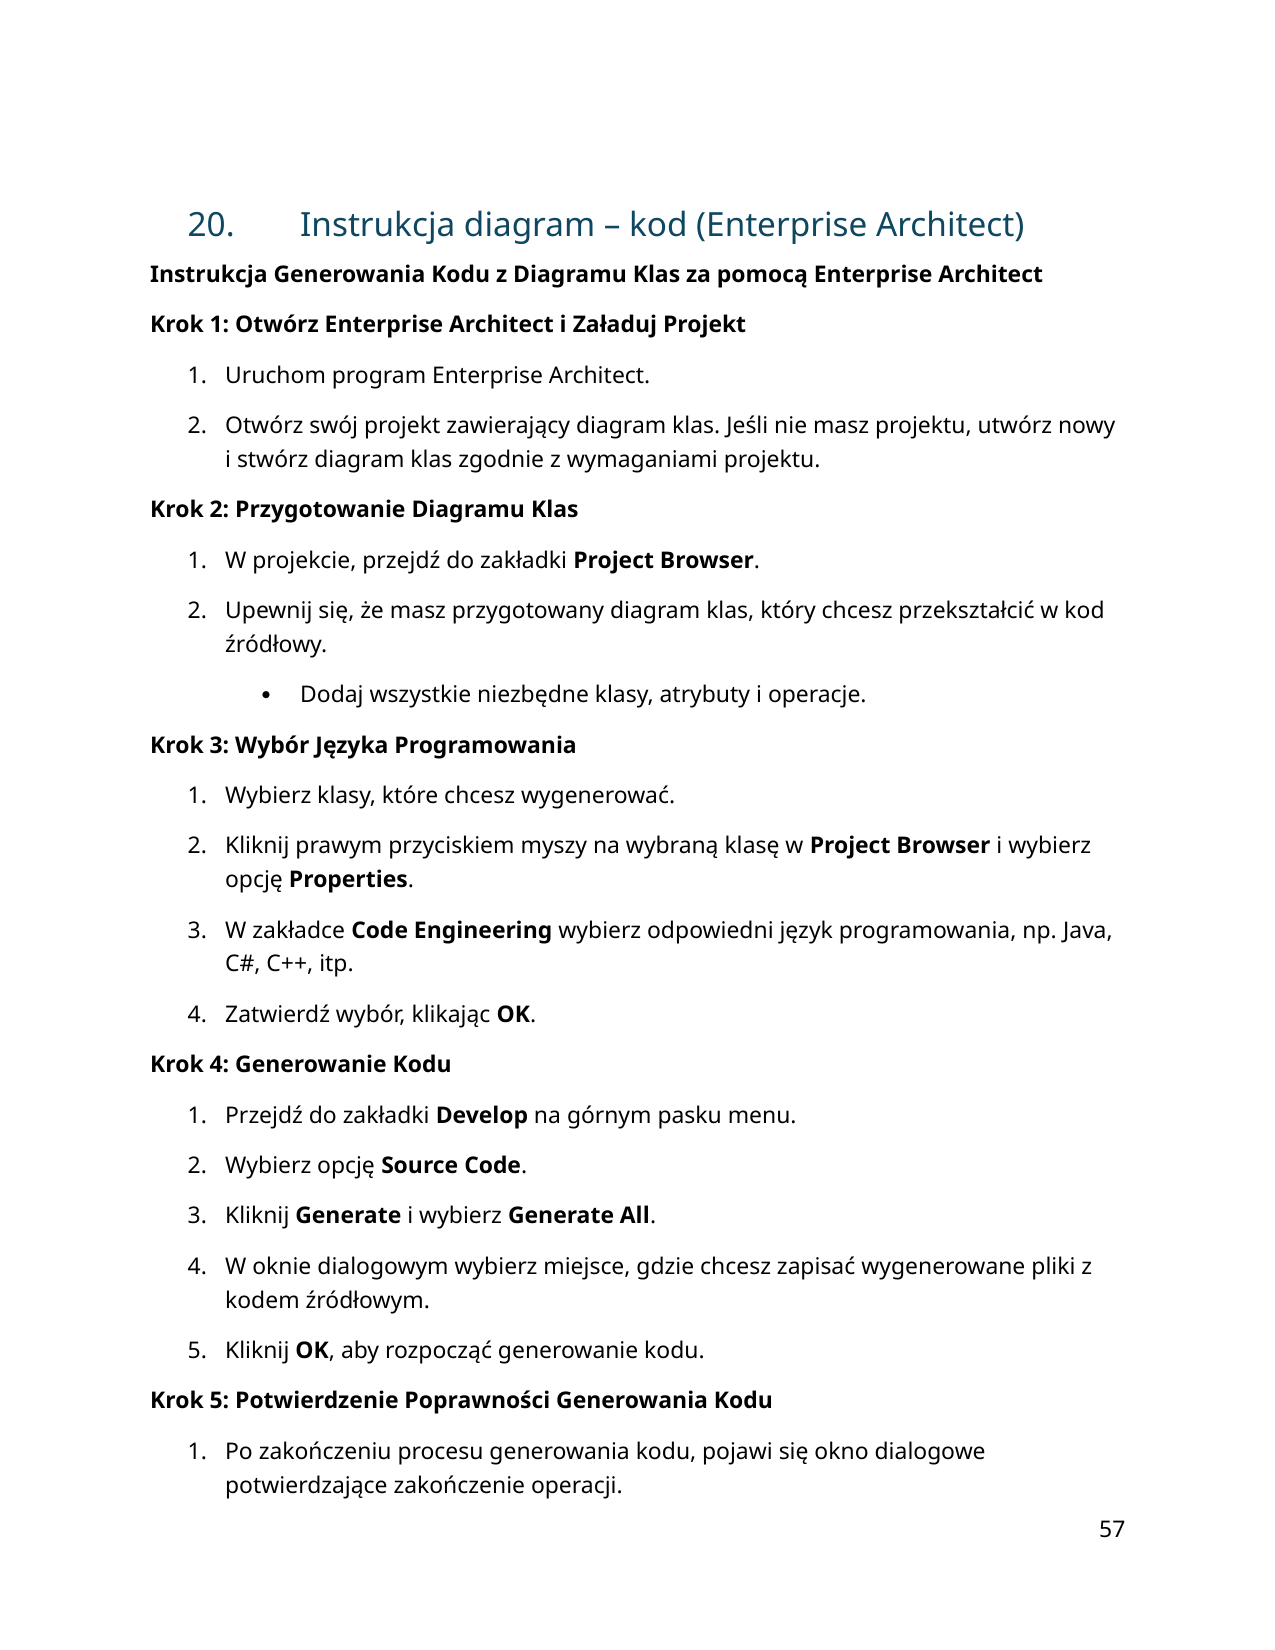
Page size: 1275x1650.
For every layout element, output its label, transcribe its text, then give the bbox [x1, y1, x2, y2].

text Krok 3: Wybór Języka Programowania [150, 728, 1125, 760]
list Wybierz klasy, które chcesz wygenerować. [187, 779, 1125, 810]
list Kliknij Generate i wybierz Generate All. [187, 1199, 1125, 1231]
list Zatwierdź wybór, klikając OK. [187, 998, 1125, 1029]
list Kliknij prawym przyciskiem myszy na wybraną klasę w Project Browser i wybierz opcję Properties. [187, 829, 1125, 894]
list Uruchom program Enterprise Architect. [187, 358, 1125, 390]
text Instrukcja Generowania Kodu z Diagramu Klas za pomocą Enterprise Architect [150, 258, 1125, 289]
list Przejdź do zakładki Develop na górnym pasku menu. [187, 1098, 1125, 1130]
text Krok 1: Otwórz Enterprise Architect i Załaduj Projekt [150, 308, 1125, 339]
list Dodaj wszystkie niezbędne klasy, atrybuty i operacje. [262, 678, 1125, 709]
list W projekcie, przejdź do zakładki Project Browser. [187, 543, 1125, 575]
list Otwórz swój projekt zawierający diagram klas. Jeśli nie masz projektu, utwórz nowy i stwórz diagram klas zgodnie z wymaganiami projektu. [187, 409, 1125, 474]
list W oknie dialogowym wybierz miejsce, gdzie chcesz zapisać wygenerowane pliki z kodem źródłowym. [187, 1250, 1125, 1315]
list Upewnij się, że masz przygotowany diagram klas, który chcesz przekształcić w kod źródłowy. [187, 594, 1125, 659]
list W zakładce Code Engineering wybierz odpowiedni język programowania, np. Java, C#, C++, itp. [187, 913, 1125, 978]
list Po zakończeniu procesu generowania kodu, pojawi się okno dialogowe potwierdzające zakończenie operacji. [187, 1435, 1125, 1500]
text Krok 5: Potwierdzenie Poprawności Generowania Kodu [150, 1384, 1125, 1416]
subtitle Instrukcja diagram – kod (Enterprise Architect) [187, 200, 1125, 246]
text Krok 4: Generowanie Kodu [150, 1048, 1125, 1079]
list Wybierz opcję Source Code. [187, 1149, 1125, 1180]
text Krok 2: Przygotowanie Diagramu Klas [150, 493, 1125, 524]
list Kliknij OK, aby rozpocząć generowanie kodu. [187, 1334, 1125, 1365]
